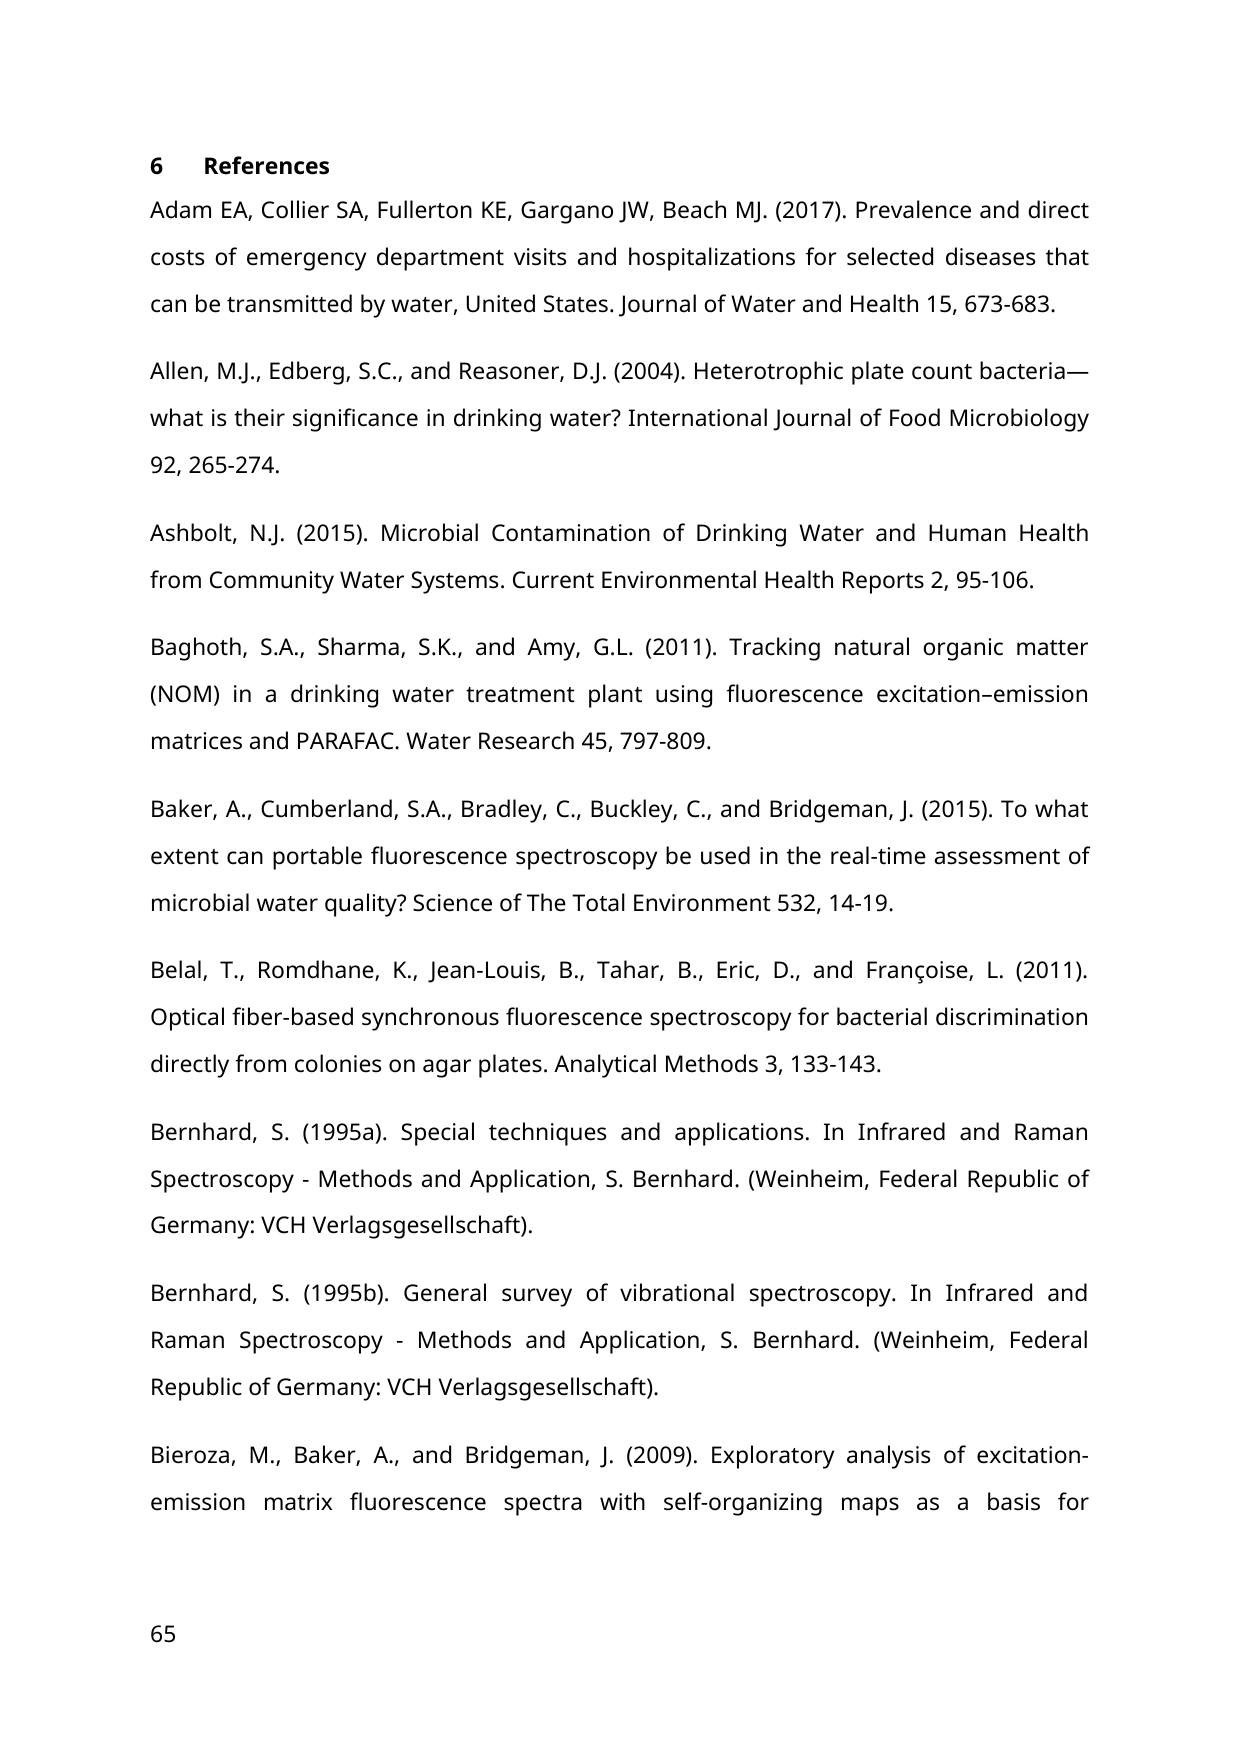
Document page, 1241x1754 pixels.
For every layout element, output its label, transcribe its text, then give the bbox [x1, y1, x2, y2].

text Baker, A., Cumberland, S.A., Bradley, C., Buckley, C., and Bridgeman, J. (2015). To what extent can portable fluorescence spectroscopy be used in the real-time assessment of microbial water quality? Science of The Total Environment 532, 14-19. [150, 793, 1090, 918]
text Belal, T., Romdhane, K., Jean-Louis, B., Tahar, B., Eric, D., and Françoise, L. (2011). Optical fiber-based synchronous fluorescence spectroscopy for bacterial discrimination directly from colonies on agar plates. Analytical Methods 3, 133-143. [150, 954, 1090, 1079]
text Bernhard, S. (1995a). Special techniques and applications. In Infrared and Raman Spectroscopy - Methods and Application, S. Bernhard. (Weinheim, Federal Republic of Germany: VCH Verlagsgesellschaft). [150, 1116, 1090, 1241]
subtitle References [150, 150, 1090, 181]
text Bernhard, S. (1995b). General survey of vibrational spectroscopy. In Infrared and Raman Spectroscopy - Methods and Application, S. Bernhard. (Weinheim, Federal Republic of Germany: VCH Verlagsgesellschaft). [150, 1277, 1090, 1402]
text Baghoth, S.A., Sharma, S.K., and Amy, G.L. (2011). Tracking natural organic matter (NOM) in a drinking water treatment plant using fluorescence excitation–emission matrices and PARAFAC. Water Research 45, 797-809. [150, 631, 1090, 756]
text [150, 1438, 1090, 1517]
text Allen, M.J., Edberg, S.C., and Reasoner, D.J. (2004). Heterotrophic plate count bacteria—what is their significance in drinking water? International Journal of Food Microbiology 92, 265-274. [150, 355, 1090, 480]
text Ashbolt, N.J. (2015). Microbial Contamination of Drinking Water and Human Health from Community Water Systems. Current Environmental Health Reports 2, 95-106. [150, 517, 1090, 595]
text Adam EA, Collier SA, Fullerton KE, Gargano JW, Beach MJ. (2017). Prevalence and direct costs of emergency department visits and hospitalizations for selected diseases that can be transmitted by water, United States. Journal of Water and Health 15, 673-683. [150, 194, 1090, 319]
